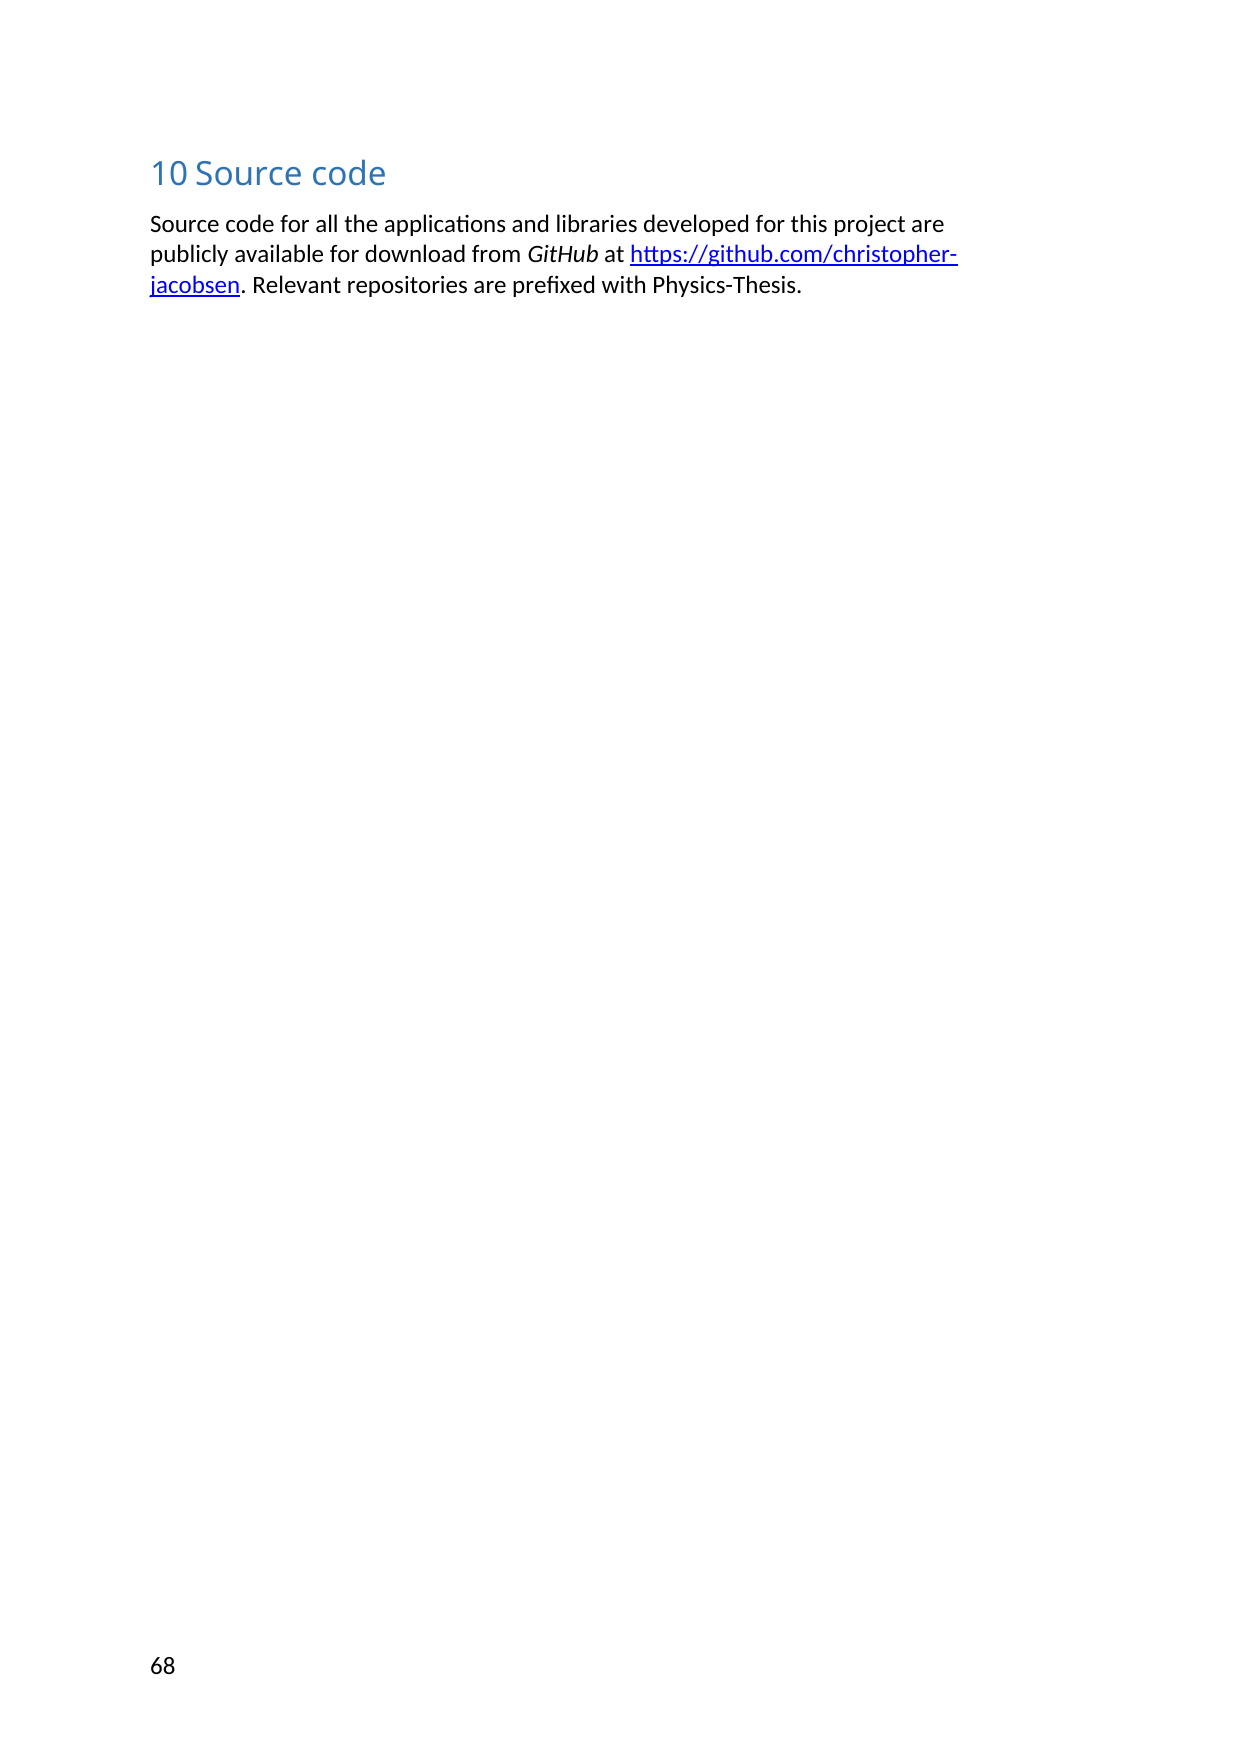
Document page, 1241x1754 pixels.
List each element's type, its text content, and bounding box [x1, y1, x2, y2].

subtitle Source code [150, 150, 1015, 195]
text Source code for all the applications and libraries developed for this project are publicly available for download from GitHub at https://github.com/christopher-jacobsen. Relevant repositories are prefixed with Physics-Thesis. [150, 208, 1015, 299]
